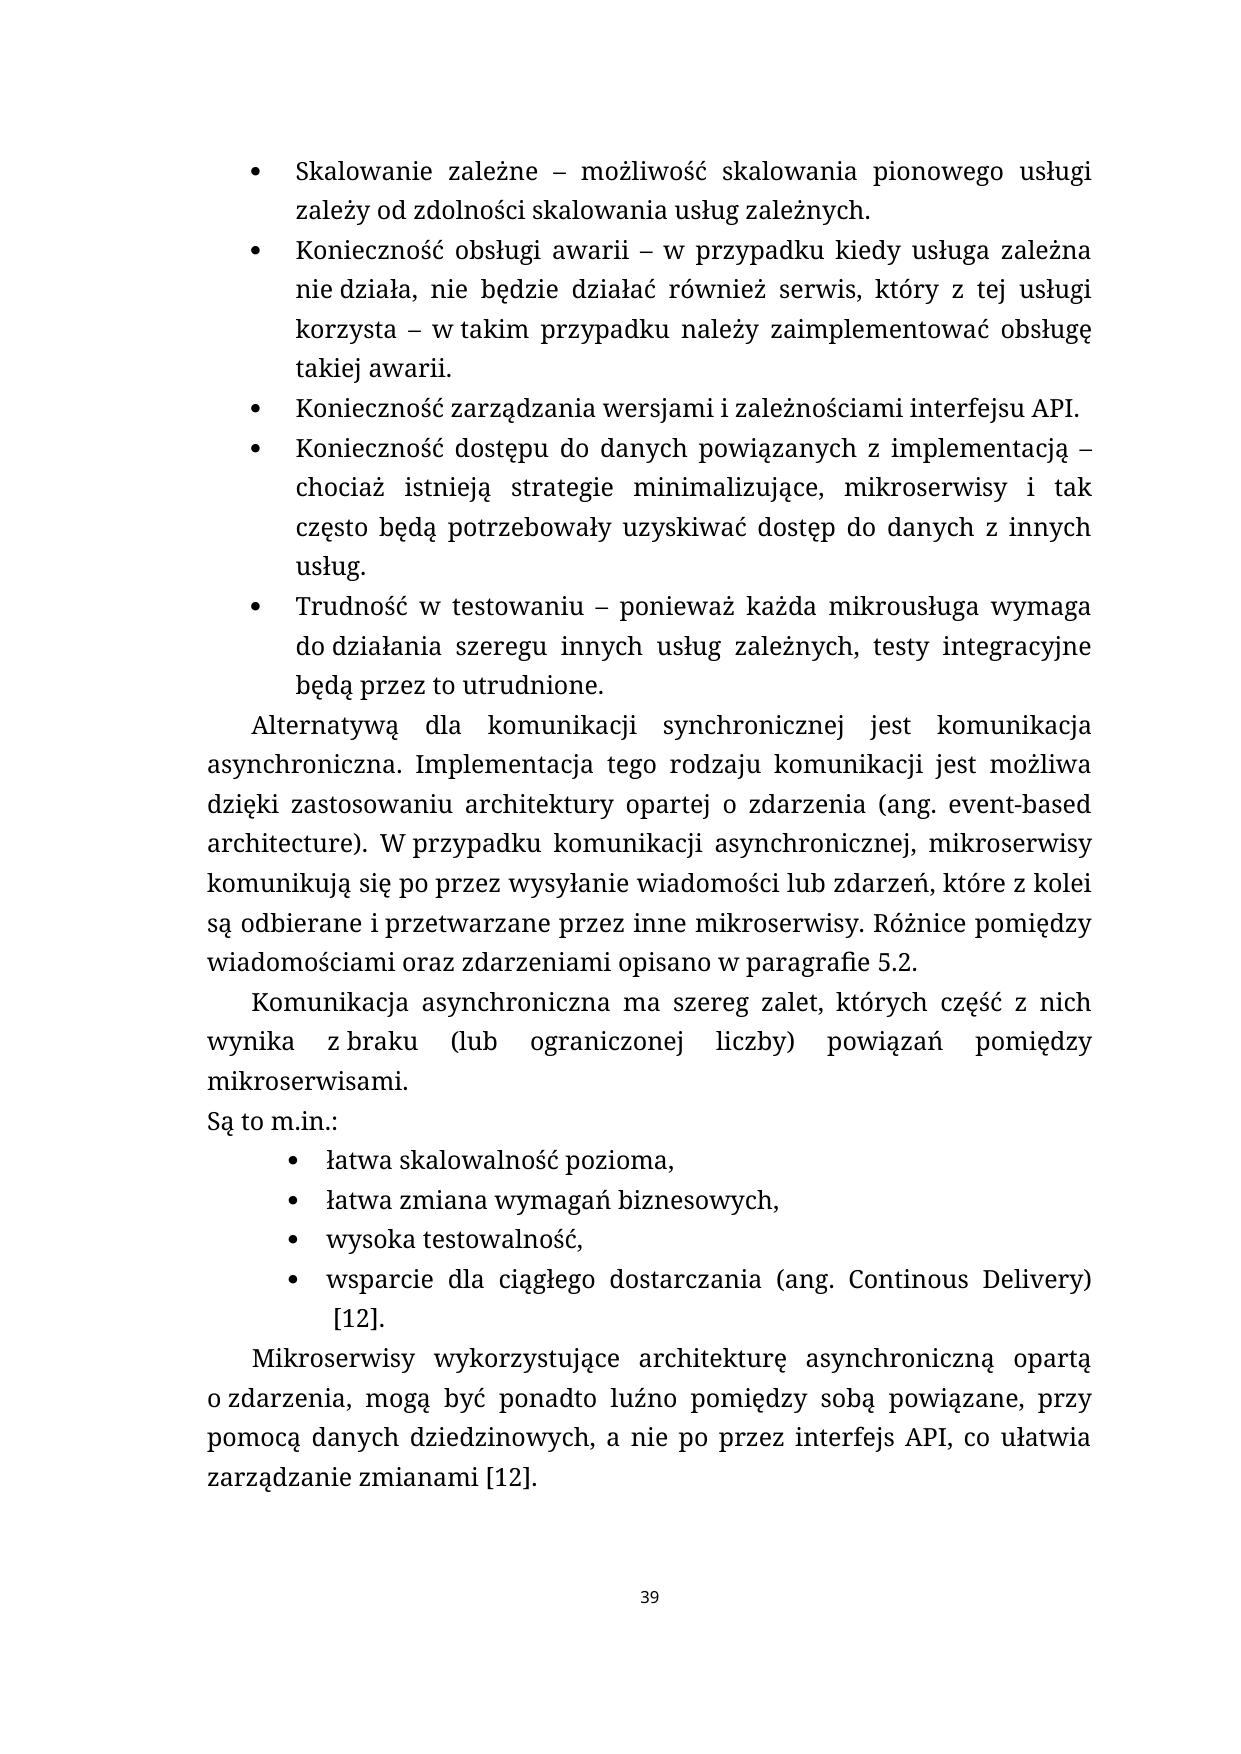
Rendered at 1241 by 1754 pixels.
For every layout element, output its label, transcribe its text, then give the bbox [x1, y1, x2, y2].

list Trudność w testowaniu – ponieważ każda mikrousługa wymaga do działania szeregu innych usług zależnych, testy integracyjne będą przez to utrudnione. [251, 583, 1092, 702]
list wsparcie dla ciągłego dostarczania (ang. Continous Delivery) . [289, 1256, 1092, 1335]
list wysoka testowalność, [289, 1216, 1092, 1256]
text Alternatywą dla komunikacji synchronicznej jest komunikacja asynchroniczna. Implementacja tego rodzaju komunikacji jest możliwa dzięki zastosowaniu architektury opartej o zdarzenia (ang. event-based architecture). W przypadku komunikacji asynchronicznej, mikroserwisy komunikują się po przez wysyłanie wiadomości lub zdarzeń, które z kolei są odbierane i przetwarzane przez inne mikroserwisy. Różnice pomiędzy wiadomościami oraz zdarzeniami opisano w paragrafie 5.2. [207, 702, 1092, 979]
list Konieczność dostępu do danych powiązanych z implementacją – chociaż istnieją strategie minimalizujące, mikroserwisy i tak często będą potrzebowały uzyskiwać dostęp do danych z innych usług. [251, 425, 1092, 583]
list Konieczność obsługi awarii – w przypadku kiedy usługa zależna nie działa, nie będzie działać również serwis, który z tej usługi korzysta – w takim przypadku należy zaimplementować obsługę takiej awarii. [251, 227, 1092, 385]
text Komunikacja asynchroniczna ma szereg zalet, których część z nich wynika z braku (lub ograniczonej liczby) powiązań pomiędzy mikroserwisami. Są to m.in.: [207, 979, 1092, 1137]
list Konieczność zarządzania wersjami i zależnościami interfejsu API. [251, 385, 1092, 425]
text Mikroserwisy wykorzystujące architekturę asynchroniczną opartą o zdarzenia, mogą być ponadto luźno pomiędzy sobą powiązane, przy pomocą danych dziedzinowych, a nie po przez interfejs API, co ułatwia zarządzanie zmianami. [207, 1335, 1092, 1493]
list Skalowanie zależne – możliwość skalowania pionowego usługi zależy od zdolności skalowania usług zależnych. [251, 148, 1092, 227]
list łatwa skalowalność pozioma, [289, 1137, 1092, 1177]
list łatwa zmiana wymagań biznesowych, [289, 1177, 1092, 1216]
